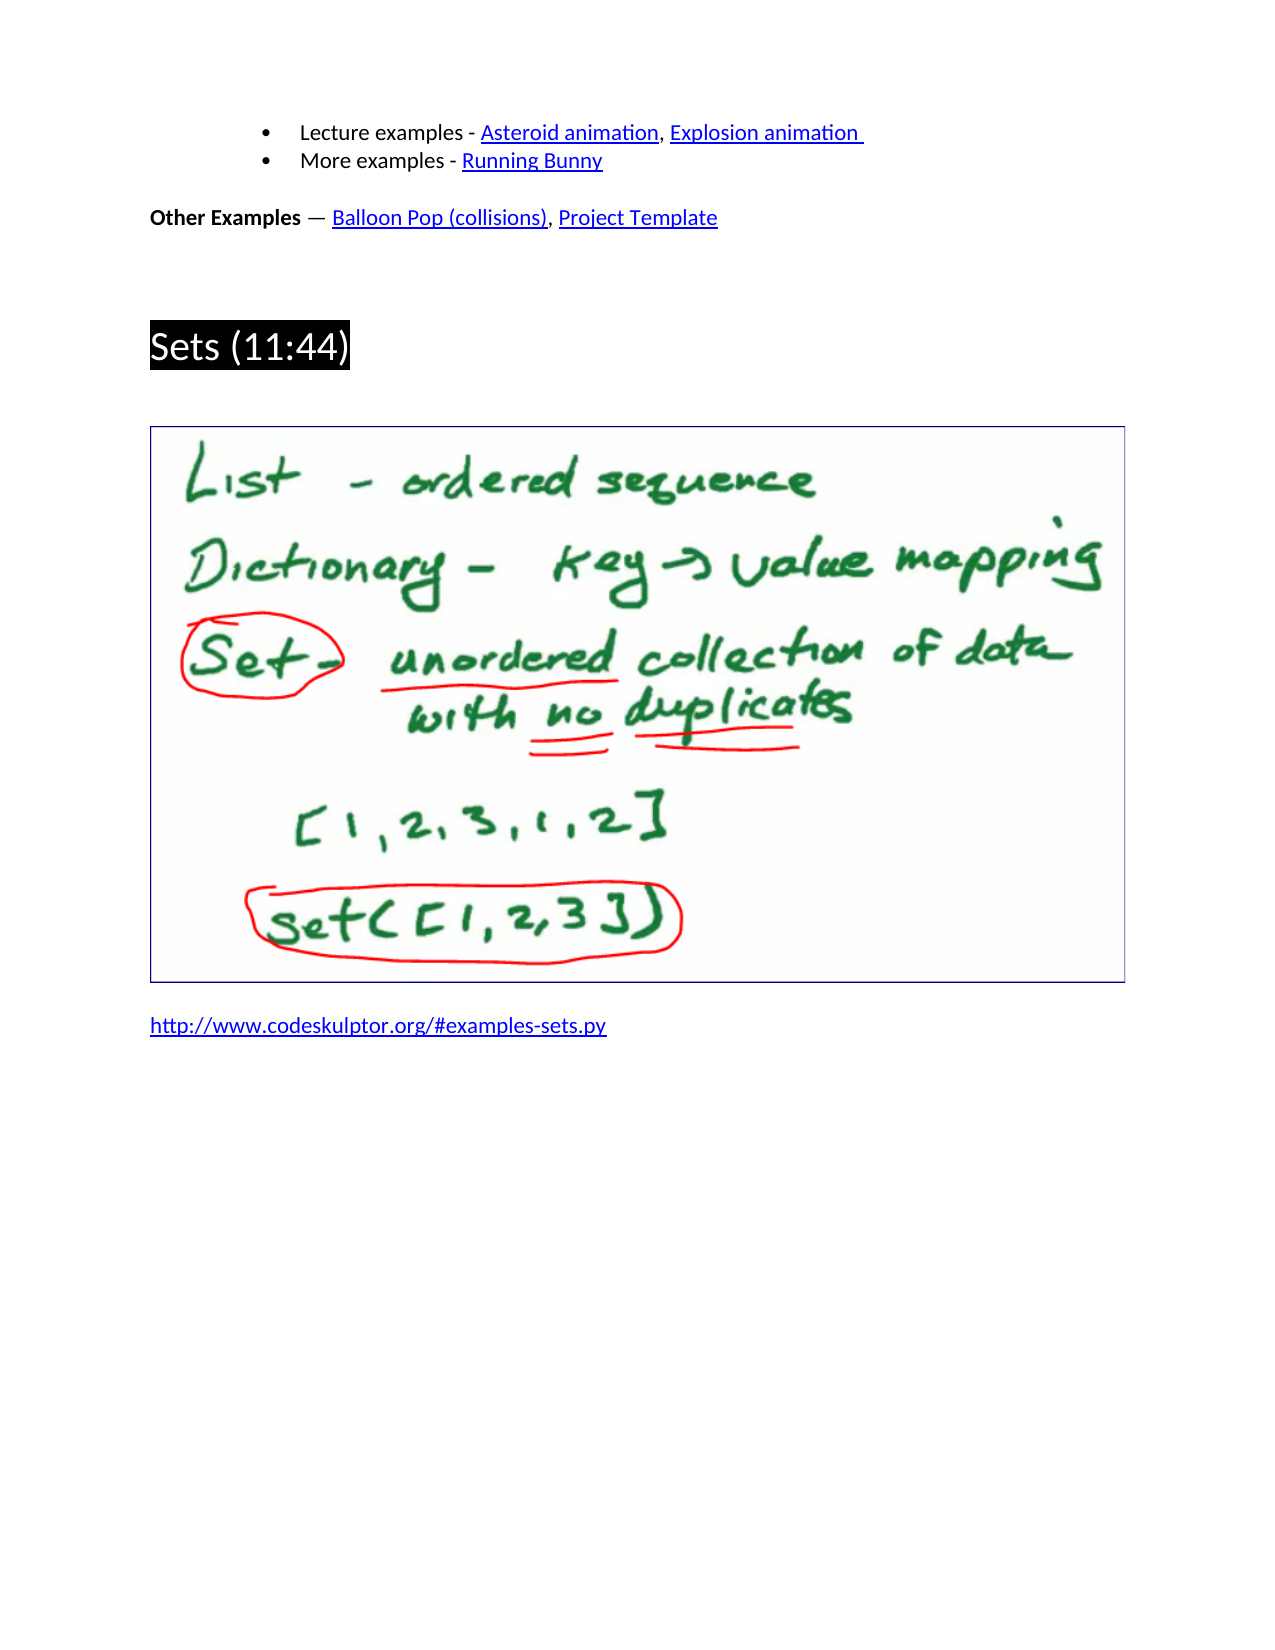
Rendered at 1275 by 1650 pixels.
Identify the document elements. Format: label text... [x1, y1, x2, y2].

text http://www.codeskulptor.org/#examples-sets.py [150, 1011, 1125, 1039]
text Sets (11:44) [150, 319, 1125, 370]
text Other Examples — Balloon Pop (collisions), Project Template [150, 203, 1125, 231]
list Lecture examples - Asteroid animation, Explosion animation [262, 118, 1125, 146]
list More examples - Running Bunny [262, 146, 1125, 174]
picture [150, 426, 1125, 983]
